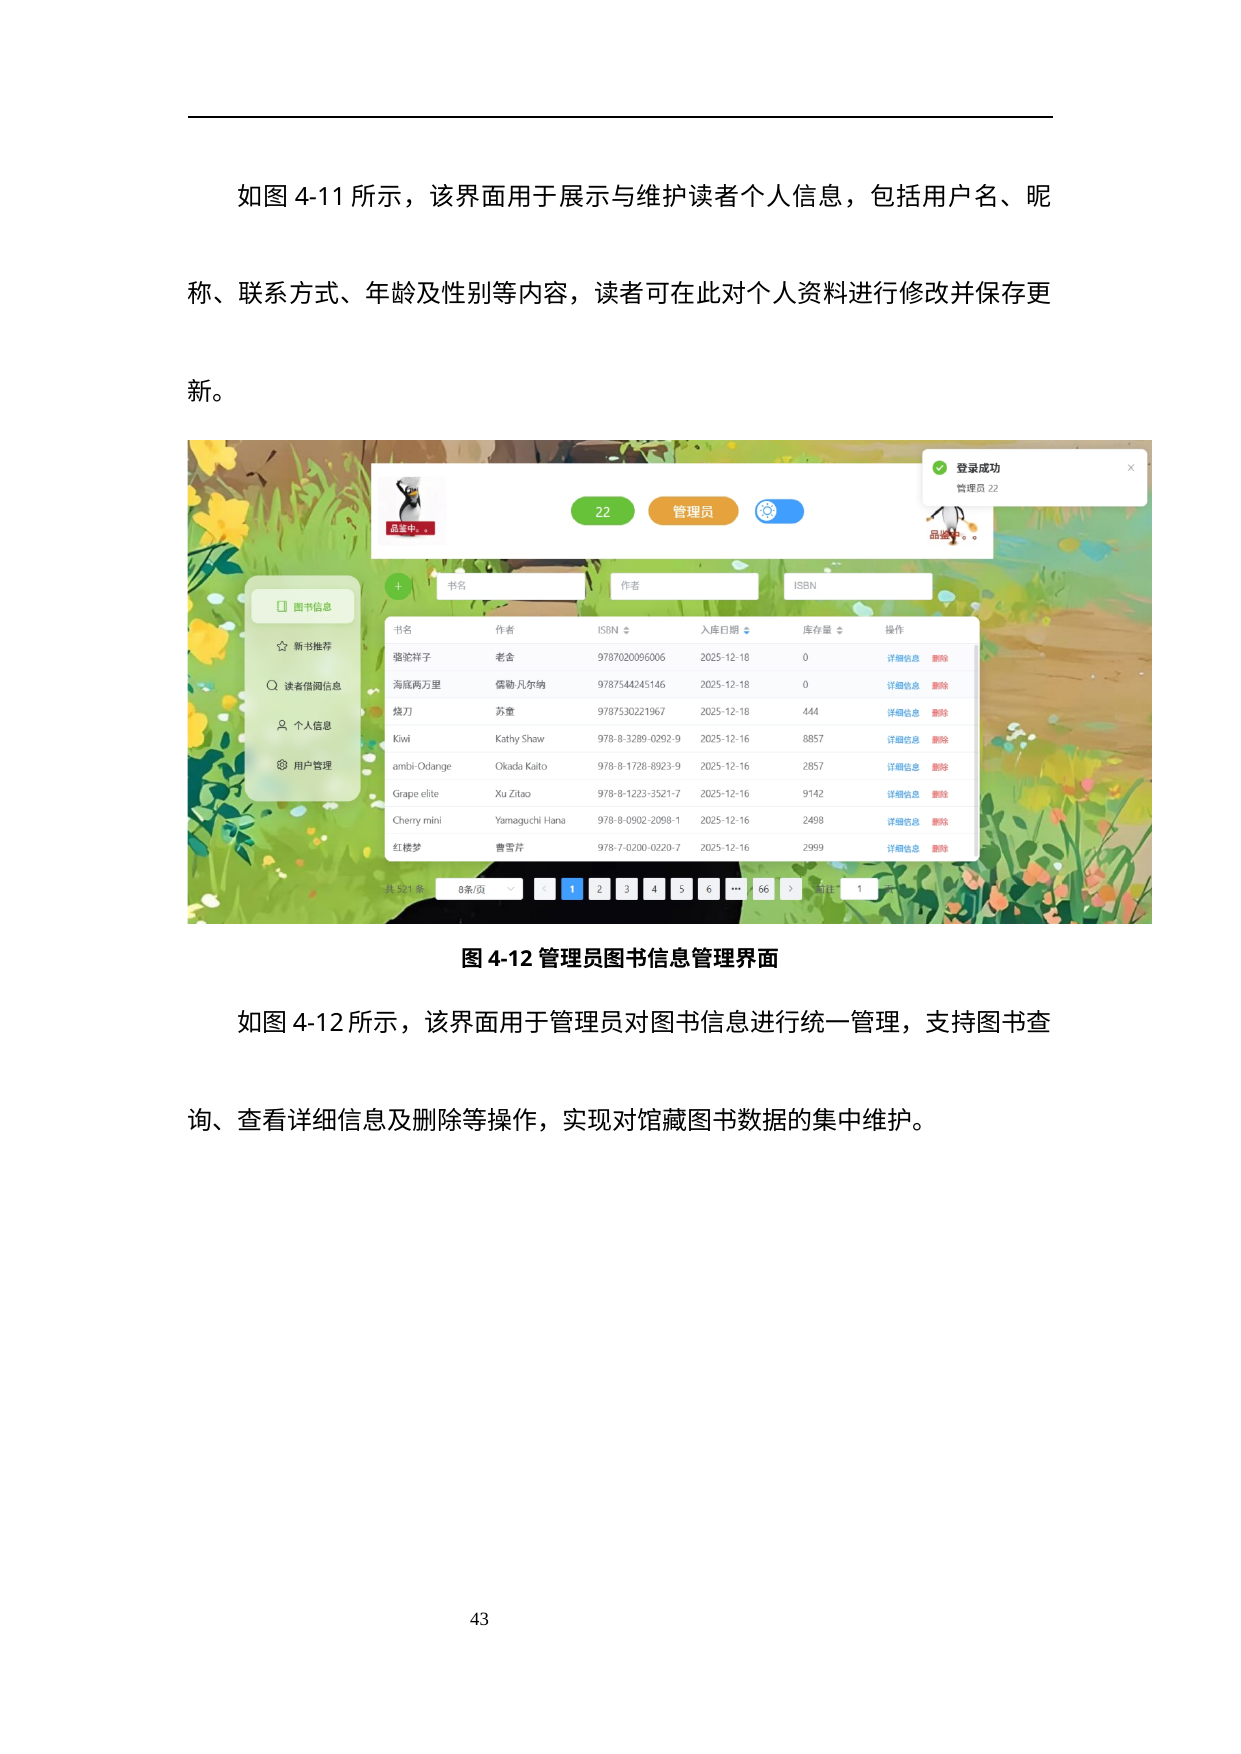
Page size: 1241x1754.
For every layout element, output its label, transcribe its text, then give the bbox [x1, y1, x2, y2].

list 图4-12 管理员图书信息管理界面 [187, 940, 1053, 973]
text 如图4-12所示，该界面用于管理员对图书信息进行统一管理，支持图书查询、查看详细信息及删除等操作，实现对馆藏图书数据的集中维护。 [187, 988, 1053, 1151]
picture [187, 440, 1152, 924]
text 如图4-11所示，该界面用于展示与维护读者个人信息，包括用户名、昵称、联系方式、年龄及性别等内容，读者可在此对个人资料进行修改并保存更新。 [187, 162, 1053, 422]
